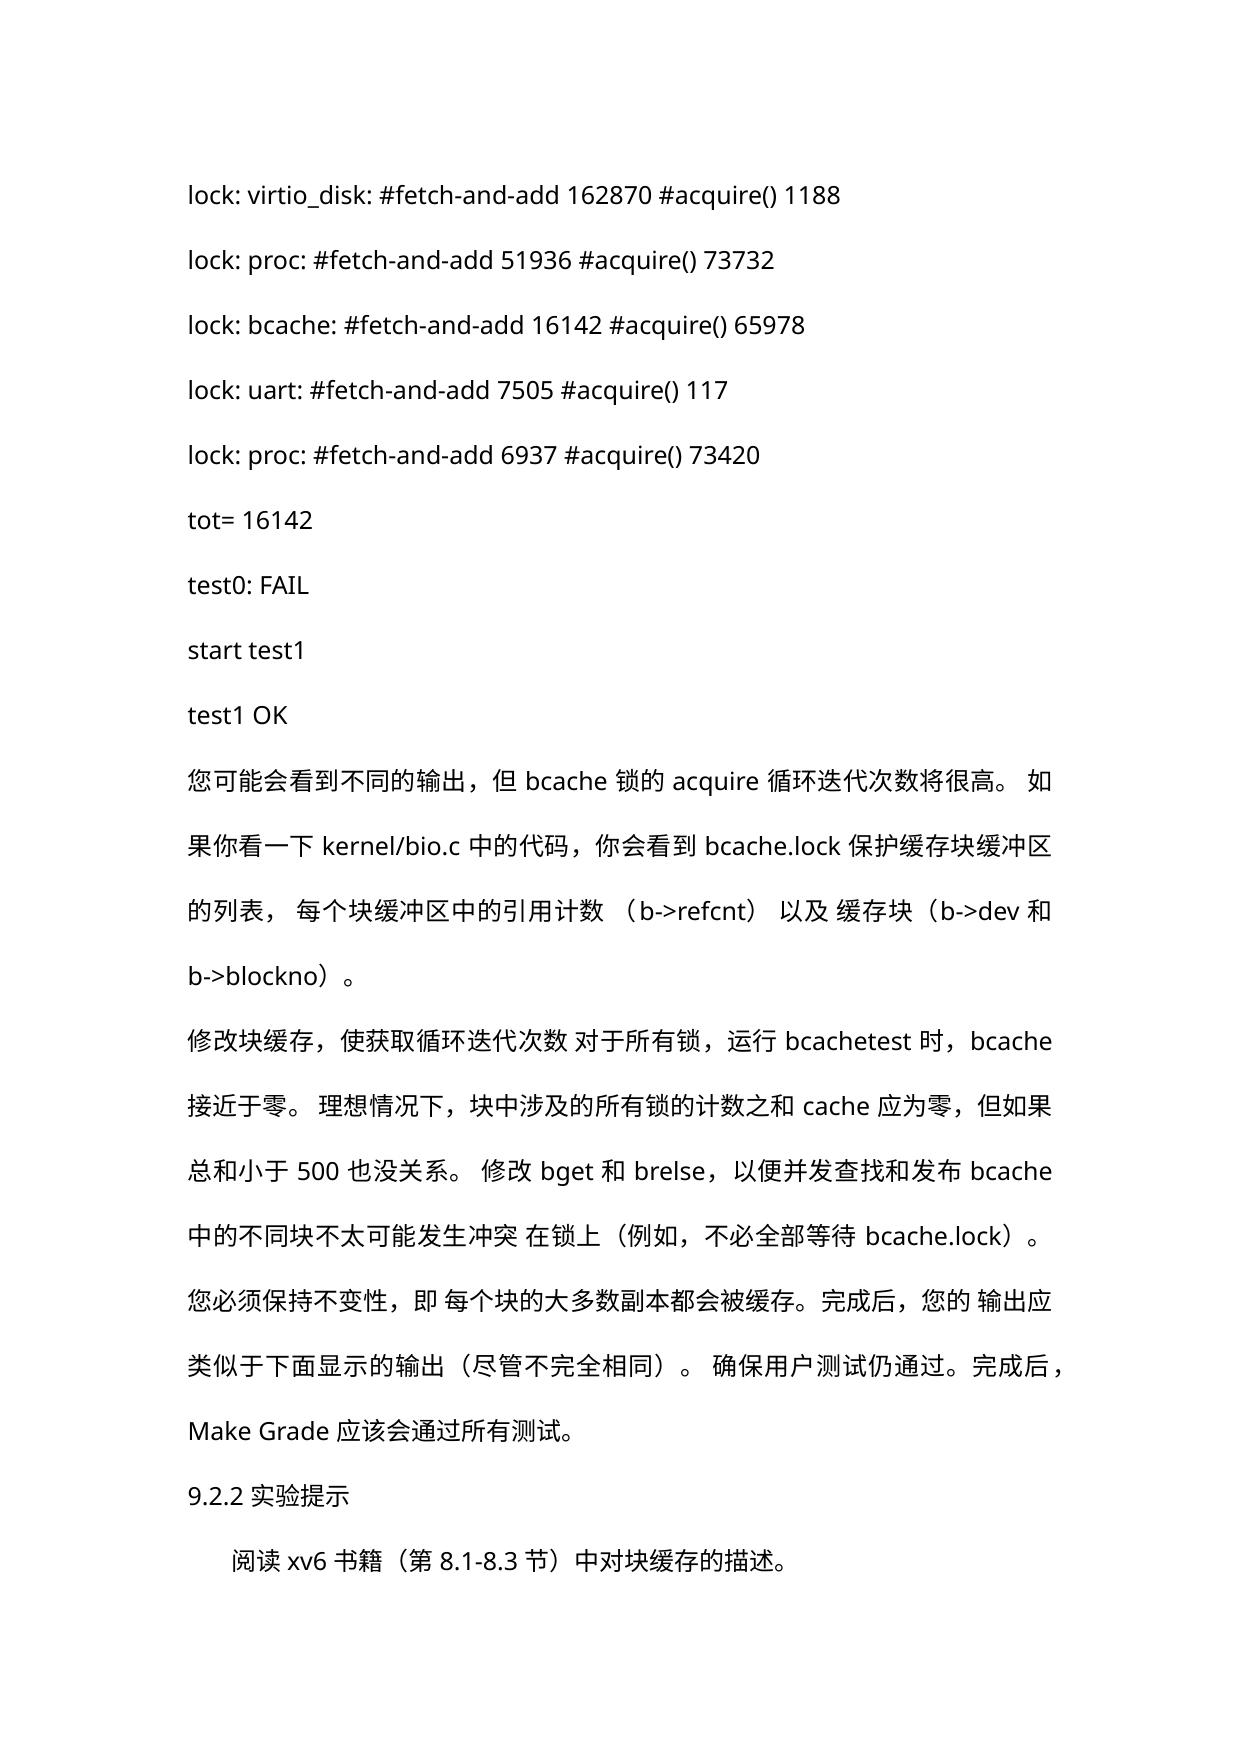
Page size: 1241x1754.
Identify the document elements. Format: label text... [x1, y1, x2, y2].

text lock: uart: #fetch-and-add 7505 #acquire() 117 [187, 357, 1053, 422]
text 修改块缓存，使获取循环迭代次数 对于所有锁，运行 bcachetest 时，bcache 接近于零。 理想情况下，块中涉及的所有锁的计数之和 cache 应为零，但如果总和小于 500 也没关系。 修改 bget 和 brelse，以便并发查找和发布 bcache 中的不同块不太可能发生冲突 在锁上（例如，不必全部等待 bcache.lock）。 您必须保持不变性，即 每个块的大多数副本都会被缓存。完成后，您的 输出应类似于下面显示的输出（尽管不完全相同）。 确保用户测试仍通过。完成后，Make Grade 应该会通过所有测试。 [187, 1007, 1053, 1462]
text 您可能会看到不同的输出，但 bcache 锁的 acquire 循环迭代次数将很高。 如果你看一下 kernel/bio.c 中的代码，你会看到 bcache.lock 保护缓存块缓冲区的列表， 每个块缓冲区中的引用计数 （b->refcnt） 以及 缓存块（b->dev 和 b->blockno）。 [187, 747, 1053, 1007]
text lock: proc: #fetch-and-add 6937 #acquire() 73420 [187, 422, 1053, 487]
text 9.2.2 实验提示 [187, 1462, 1053, 1527]
text lock: proc: #fetch-and-add 51936 #acquire() 73732 [187, 227, 1053, 292]
text lock: virtio_disk: #fetch-and-add 162870 #acquire() 1188 [187, 162, 1053, 227]
text start test1 [187, 617, 1053, 682]
text tot= 16142 [187, 487, 1053, 552]
text 阅读 xv6 书籍（第 8.1-8.3 节）中对块缓存的描述。 [187, 1527, 1053, 1592]
text test0: FAIL [187, 552, 1053, 617]
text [187, 292, 1053, 357]
text test1 OK [187, 682, 1053, 747]
